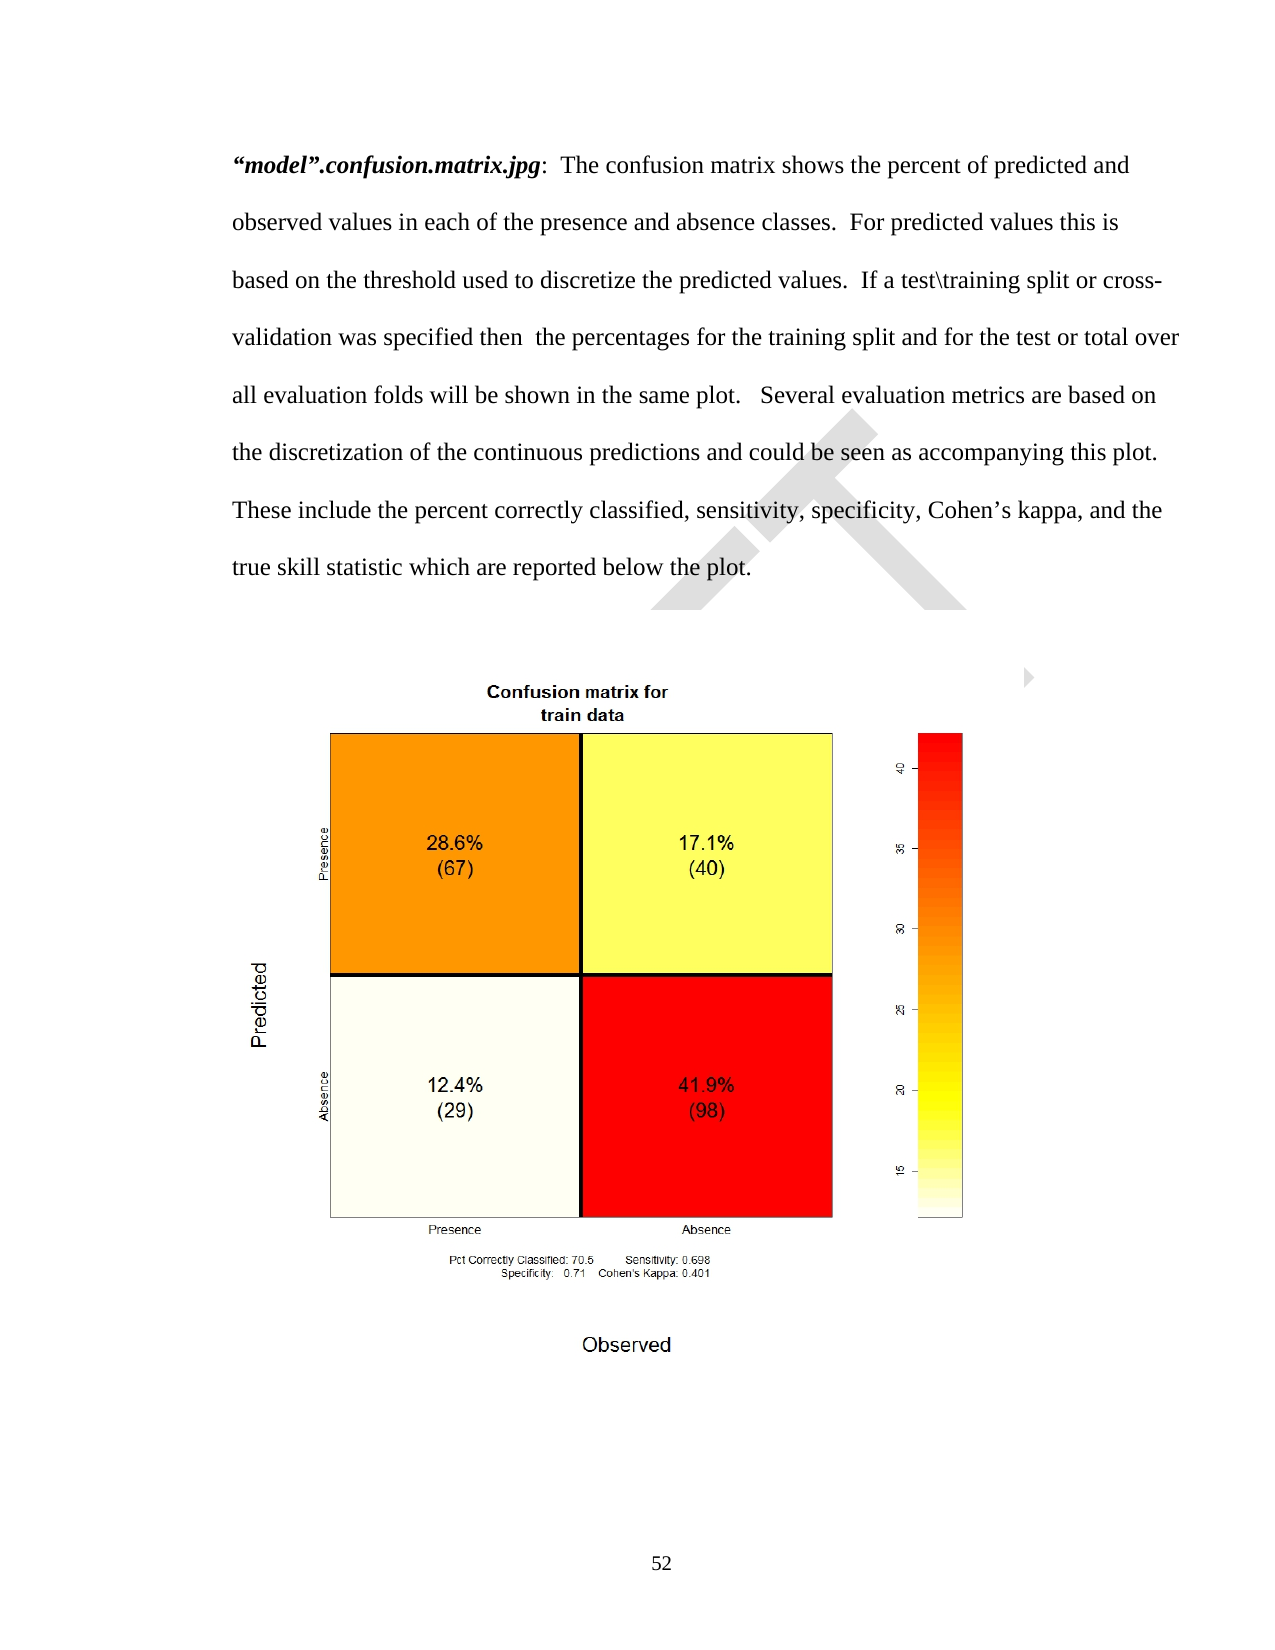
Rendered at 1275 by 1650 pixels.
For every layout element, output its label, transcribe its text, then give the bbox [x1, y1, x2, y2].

picture [231, 610, 1024, 1403]
